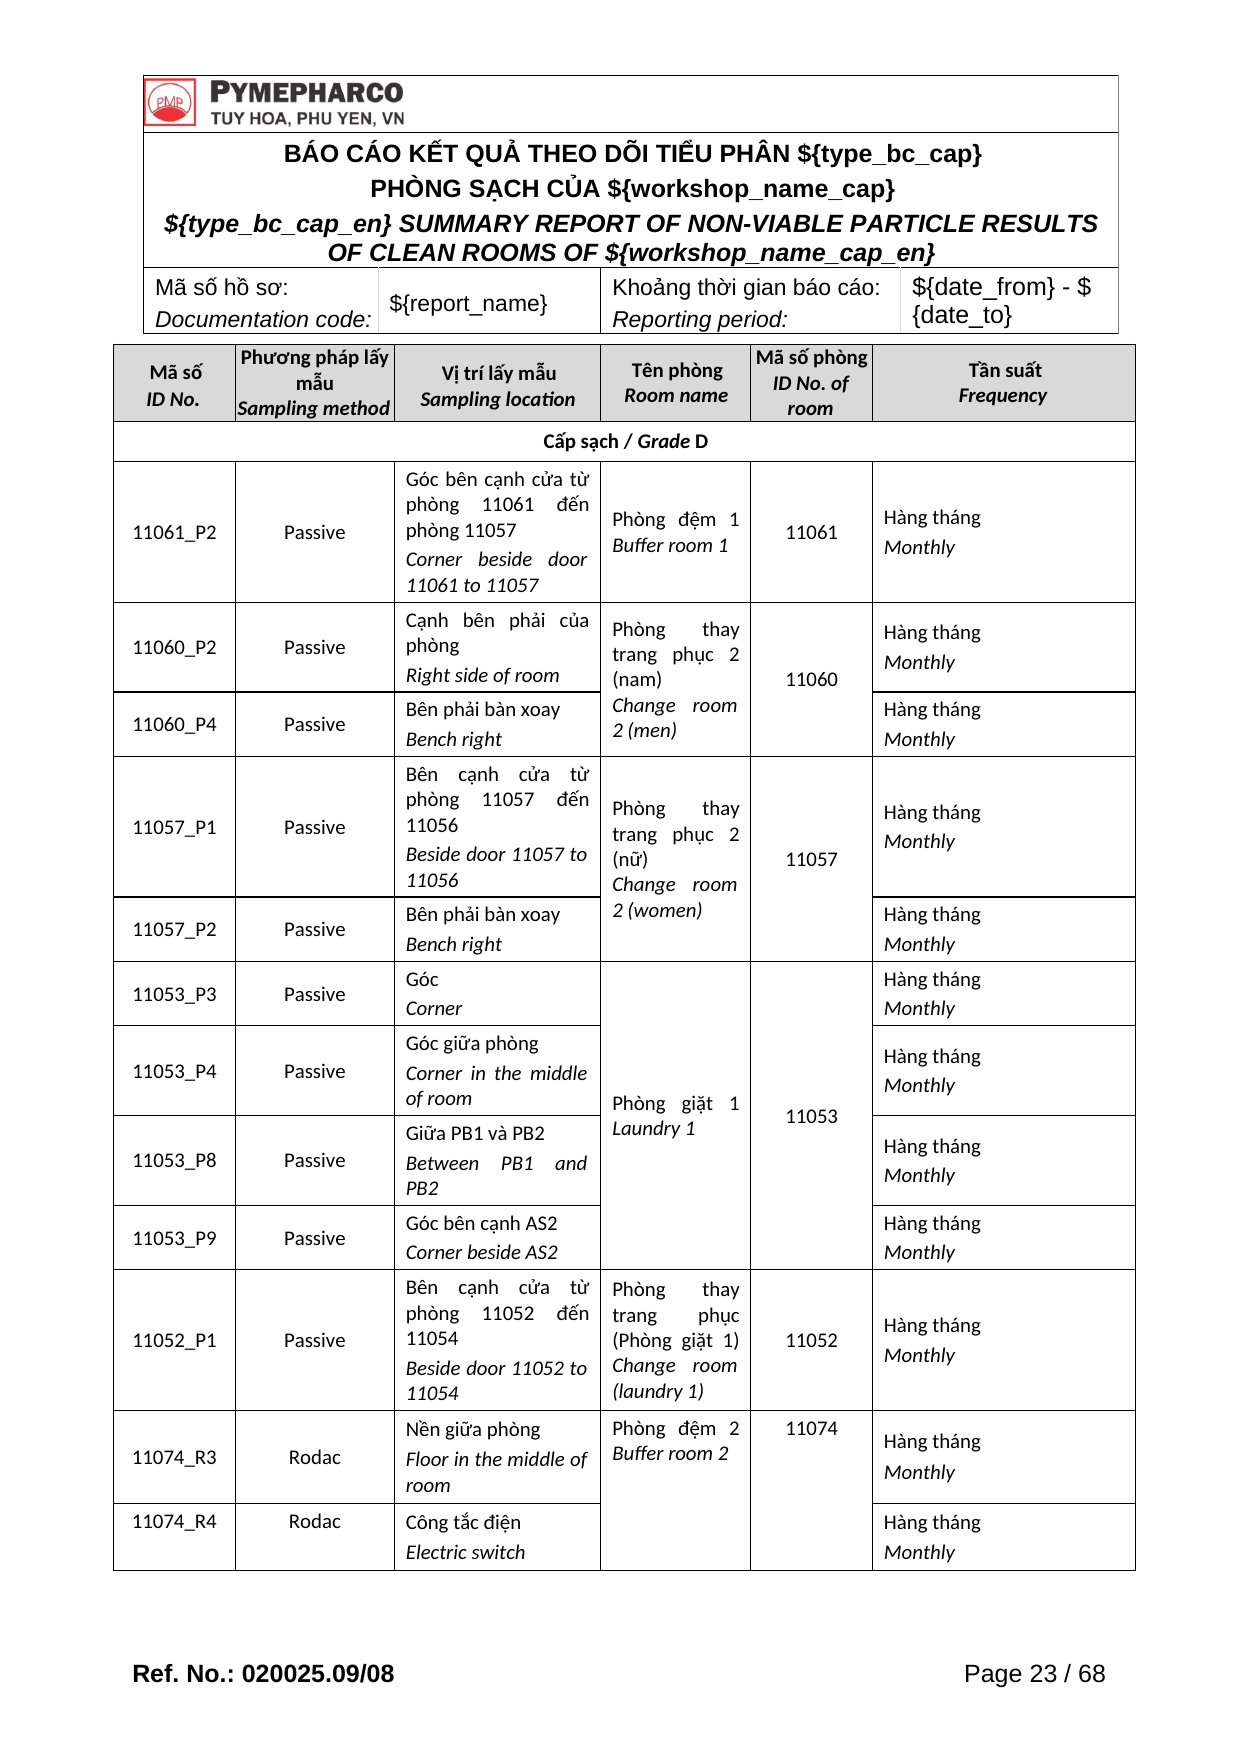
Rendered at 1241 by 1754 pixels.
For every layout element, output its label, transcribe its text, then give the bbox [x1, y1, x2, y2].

table_cell 11053_P9 [114, 1206, 235, 1269]
table_cell 11060_P2 [114, 603, 235, 691]
table_cell Hàng tháng Monthly [873, 1206, 1135, 1269]
table_cell Passive [236, 1116, 394, 1205]
table_header Tần suất Frequency [873, 345, 1135, 421]
table_cell 11060_P4 [114, 693, 235, 756]
table_cell Hàng tháng Monthly [873, 1270, 1135, 1410]
table_cell Hàng tháng Monthly [873, 898, 1135, 961]
table_cell Hàng tháng Monthly [873, 1116, 1135, 1205]
table_cell Rodac [236, 1411, 394, 1503]
table_cell 11053_P4 [114, 1026, 235, 1115]
table_cell 11053_P8 [114, 1116, 235, 1205]
table_header Mã số phòng ID No. of room [751, 345, 872, 421]
table_cell Passive [236, 898, 394, 961]
table_cell Hàng tháng Monthly [873, 1026, 1135, 1115]
table_cell Rodac [236, 1504, 394, 1570]
table_cell Góc giữa phòng Corner in the middle of room [395, 1026, 600, 1115]
table_cell 11052 [751, 1270, 872, 1410]
table_cell Bên cạnh cửa từ phòng 11057 đến 11056 Beside door 11057 to 11056 [395, 757, 600, 896]
table_cell Passive [236, 693, 394, 756]
table_cell Cấp sạch / Grade D [114, 422, 1135, 461]
table_cell Passive [236, 462, 394, 602]
table_cell Passive [236, 1206, 394, 1269]
table_cell Passive [236, 1270, 394, 1410]
table_cell Passive [236, 1026, 394, 1115]
table_cell Hàng tháng Monthly [873, 462, 1135, 602]
table_cell Góc bên cạnh cửa từ phòng 11061 đến phòng 11057 Corner beside door 11061 to 11057 [395, 462, 600, 602]
table_cell 11074 [751, 1411, 872, 1570]
table_cell Góc Corner [395, 962, 600, 1025]
table_cell Cạnh bên phải của phòng Right side of room [395, 603, 600, 691]
table_cell Nền giữa phòng Floor in the middle of room [395, 1411, 600, 1503]
table_cell 11053_P3 [114, 962, 235, 1025]
table_cell Passive [236, 757, 394, 896]
table_header Vị trí lấy mẫu Sampling location [395, 345, 600, 421]
table_cell 11057_P2 [114, 898, 235, 961]
table_cell Phòng giặt 1 Laundry 1 [601, 962, 750, 1269]
table_cell Hàng tháng Monthly [873, 1504, 1135, 1570]
table_cell Bên phải bàn xoay Bench right [395, 898, 600, 961]
table_cell Hàng tháng Monthly [873, 693, 1135, 756]
picture [144, 78, 404, 127]
table_header Mã số ID No. [114, 345, 235, 421]
table_cell Bên cạnh cửa từ phòng 11052 đến 11054 Beside door 11052 to 11054 [395, 1270, 600, 1410]
table_cell 11057_P1 [114, 757, 235, 896]
table_cell 11061 [751, 462, 872, 602]
table_cell Passive [236, 962, 394, 1025]
table_cell Hàng tháng Monthly [873, 603, 1135, 691]
table_cell 11074_R3 [114, 1411, 235, 1503]
table_cell Công tắc điện Electric switch [395, 1504, 600, 1570]
table_cell Phòng đệm 1 Buffer room 1 [601, 462, 750, 602]
table_cell 11057 [751, 757, 872, 961]
table_cell Hàng tháng Monthly [873, 1411, 1135, 1503]
table_cell Phòng đệm 2 Buffer room 2 [601, 1411, 750, 1570]
table_cell Bên phải bàn xoay Bench right [395, 693, 600, 756]
table_cell Passive [236, 603, 394, 691]
table_cell Phòng thay trang phục (Phòng giặt 1) Change room (laundry 1) [601, 1270, 750, 1410]
table_cell 11053 [751, 962, 872, 1269]
table_cell Phòng thay trang phục 2 (nam) Change room 2 (men) [601, 603, 750, 756]
table_cell Giữa PB1 và PB2 Between PB1 and PB2 [395, 1116, 600, 1205]
table_cell 11052_P1 [114, 1270, 235, 1410]
table_cell Hàng tháng Monthly [873, 757, 1135, 896]
table_cell 11060 [751, 603, 872, 756]
table_cell Góc bên cạnh AS2 Corner beside AS2 [395, 1206, 600, 1269]
table_cell 11061_P2 [114, 462, 235, 602]
table_cell Hàng tháng Monthly [873, 962, 1135, 1025]
table_cell Phòng thay trang phục 2 (nữ) Change room 2 (women) [601, 757, 750, 961]
table_header Tên phòng Room name [601, 345, 750, 421]
table_header Phương pháp lấy mẫu Sampling method [236, 345, 394, 421]
table_cell 11074_R4 [114, 1504, 235, 1570]
